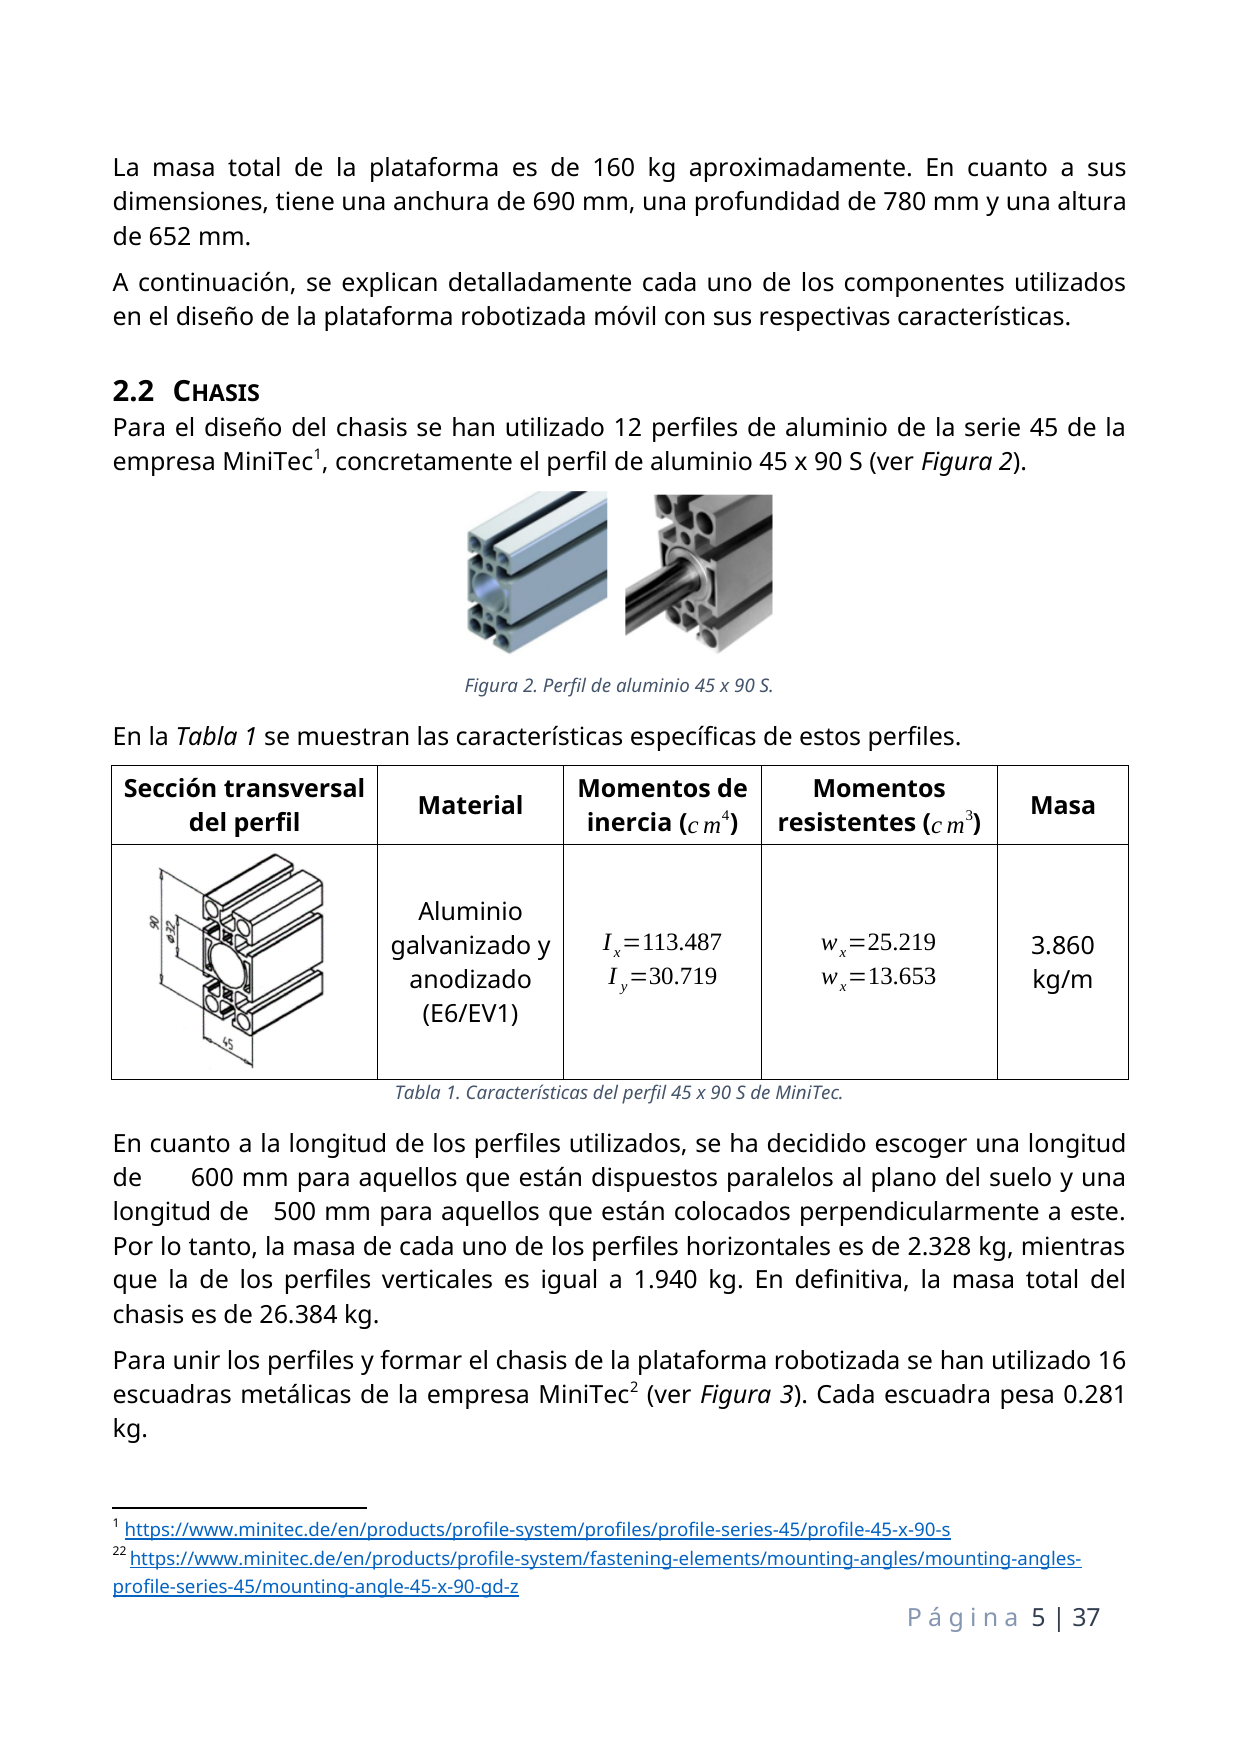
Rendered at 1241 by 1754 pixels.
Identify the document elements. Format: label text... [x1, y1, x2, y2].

table_cell [564, 845, 761, 1078]
table_header Momentos de inercia () [564, 766, 761, 844]
text En la Tabla 1 se muestran las características específicas de estos perfiles. [112, 719, 1128, 753]
text Figura 2. Perfil de aluminio 45 x 90 S. [112, 672, 1128, 698]
picture [465, 490, 775, 660]
text Para unir los perfiles y formar el chasis de la plataforma robotizada se han utilizado 16 escuadras metálicas de la empresa MiniTec (ver Figura 3). Cada escuadra pesa 0.281 kg. [112, 1343, 1128, 1445]
table_cell 3.860 kg/m [998, 845, 1128, 1078]
table_header Masa [998, 766, 1128, 844]
subtitle Chasis [112, 370, 1128, 410]
table_header Material [378, 766, 563, 844]
picture [144, 850, 345, 1073]
table_header Momentos resistentes () [762, 766, 997, 844]
text La masa total de la plataforma es de 160 kg aproximadamente. En cuanto a sus dimensiones, tiene una anchura de 690 mm, una profundidad de 780 mm y una altura de 652 mm. [112, 150, 1128, 252]
table_cell Aluminio galvanizado y anodizado (E6/EV1) [378, 845, 563, 1078]
table_header Sección transversal del perfil [112, 766, 377, 844]
table_cell [762, 845, 997, 1078]
text Para el diseño del chasis se han utilizado 12 perfiles de aluminio de la serie 45 de la empresa MiniTec, concretamente el perfil de aluminio 45 x 90 S (ver Figura 2). [112, 410, 1128, 478]
text En cuanto a la longitud de los perfiles utilizados, se ha decidido escoger una longitud de 600 mm para aquellos que están dispuestos paralelos al plano del suelo y una longitud de 500 mm para aquellos que están colocados perpendicularmente a este. Por lo tanto, la masa de cada uno de los perfiles horizontales es de 2.328 kg, mientras que la de los perfiles verticales es igual a 1.940 kg. En definitiva, la masa total del chasis es de 26.384 kg. [112, 1126, 1128, 1330]
table_cell [112, 845, 377, 1078]
text A continuación, se explican detalladamente cada uno de los componentes utilizados en el diseño de la plataforma robotizada móvil con sus respectivas características. [112, 265, 1128, 333]
